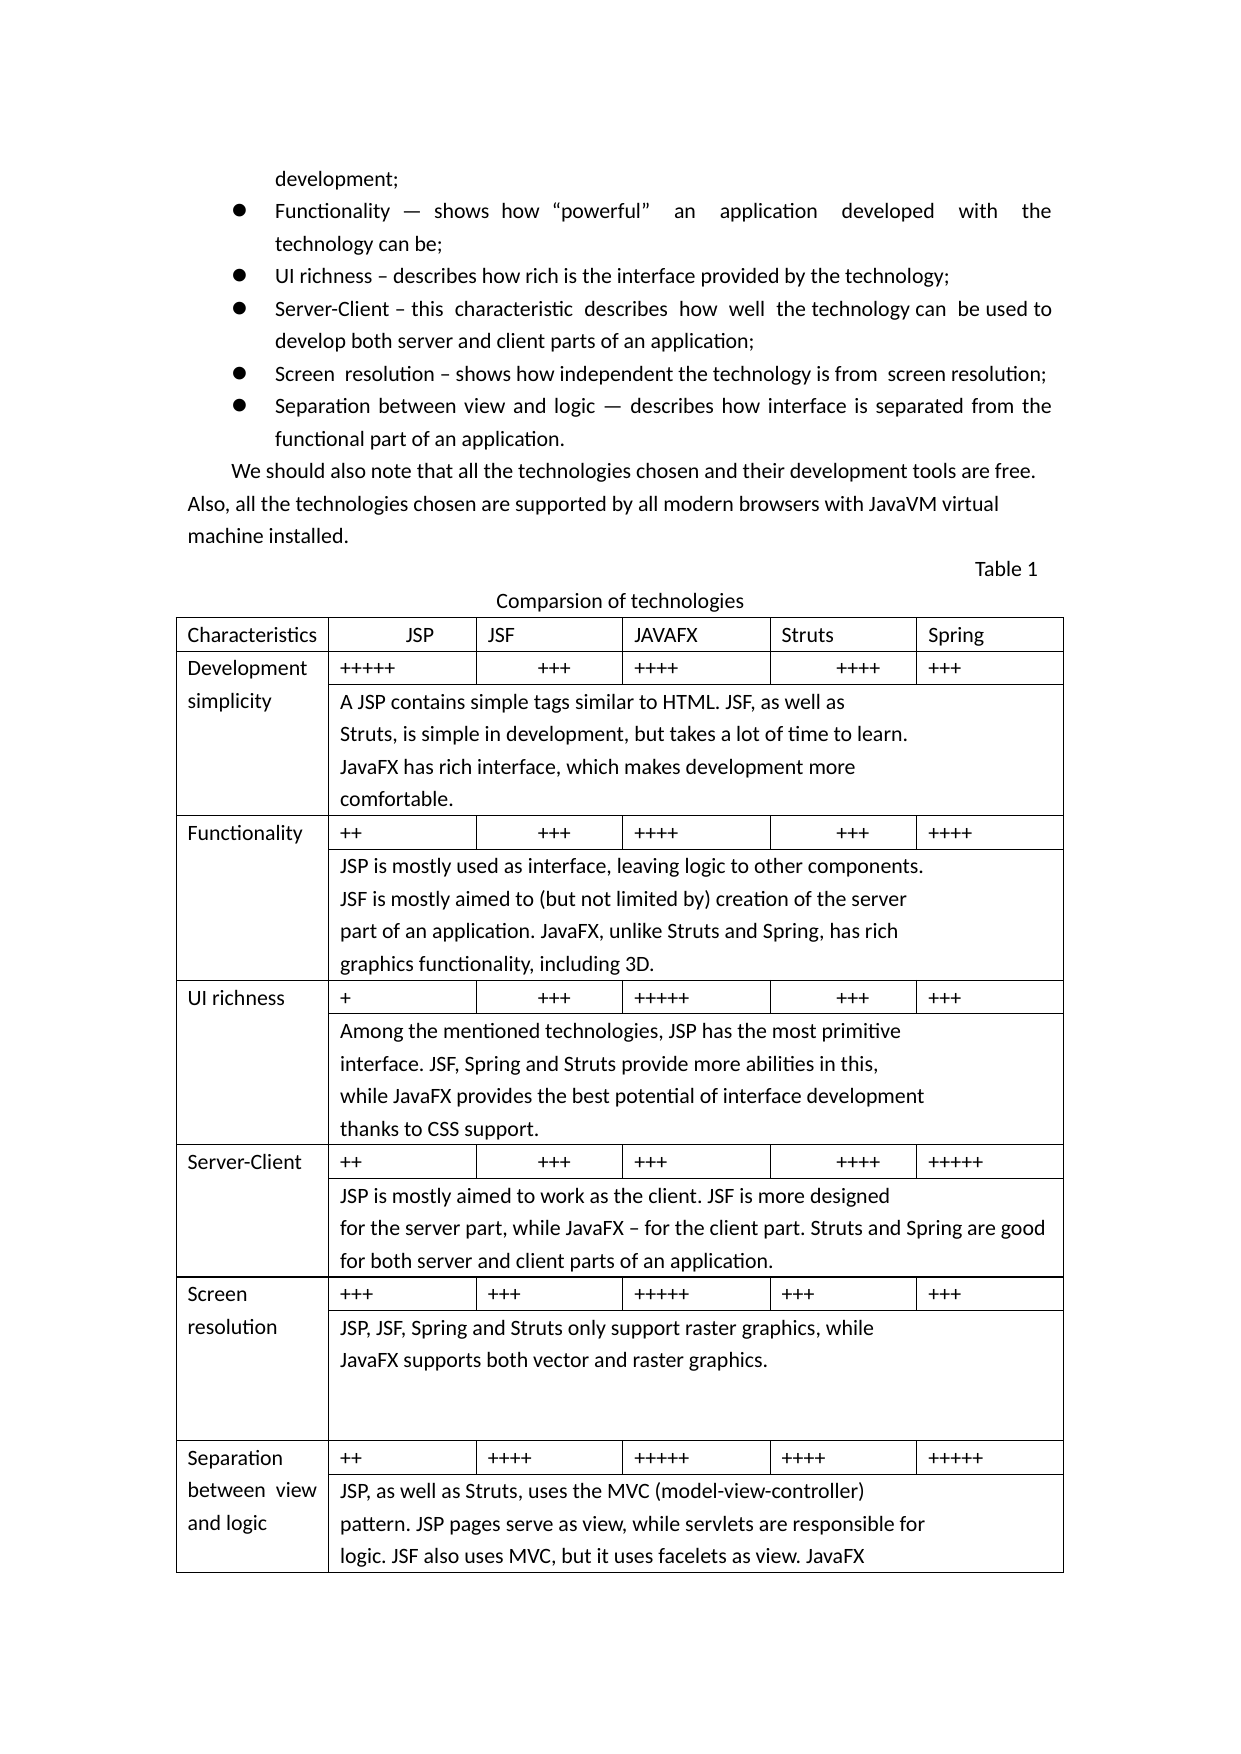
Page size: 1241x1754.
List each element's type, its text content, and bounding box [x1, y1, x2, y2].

table_cell UI richness [177, 981, 328, 1144]
table_cell ++++ [771, 1145, 916, 1178]
table_cell Screen resolution [177, 1278, 328, 1440]
table_cell JSP is mostly used as interface, leaving logic to other components. JSF is mostly aimed to (but not limited by) creation of the server part of an application. JavaFX, unlike Struts and Spring, has rich graphics functionality, including 3D. [329, 850, 1063, 980]
list Screen resolution – shows how independent the technology is from screen resolution; [231, 357, 1053, 389]
table_cell +++ [917, 1278, 1063, 1310]
table_cell +++++ [623, 1278, 770, 1310]
table_cell +++++ [917, 1145, 1063, 1178]
list Server-Client – this characteristic describes how well the technology can be used to develop both server and client parts of an application; [231, 292, 1053, 357]
table_cell +++ [917, 652, 1063, 684]
table_cell +++++ [917, 1441, 1063, 1473]
list UI richness – describes how rich is the interface provided by the technology; [231, 259, 1053, 292]
text We should also note that all the technologies chosen and their development tools are free. Also, all the technologies chosen are supported by all modern browsers with JavaVM virtual machine installed. [187, 454, 1053, 552]
table_cell +++++ [623, 981, 770, 1013]
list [231, 162, 1053, 194]
table_cell +++ [329, 1278, 476, 1310]
table_cell +++ [771, 981, 916, 1013]
table_cell +++ [477, 981, 622, 1013]
table_cell ++ [329, 1145, 476, 1178]
table_cell Server-Client [177, 1145, 328, 1276]
table_cell JSP is mostly aimed to work as the client. JSF is more designed for the server part, while JavaFX – for the client part. Struts and Spring are good for both server and client parts of an application. [329, 1179, 1063, 1276]
table_cell Functionality [177, 816, 328, 980]
table_cell ++++ [771, 652, 916, 684]
table_cell +++ [477, 652, 622, 684]
table_cell +++ [771, 1278, 916, 1310]
table_cell JSP, JSF, Spring and Struts only support raster graphics, while JavaFX supports both vector and raster graphics. [329, 1311, 1063, 1440]
table_cell +++ [623, 1145, 770, 1178]
table_cell +++ [477, 1145, 622, 1178]
table_cell +++ [477, 1278, 622, 1310]
table_cell +++++ [623, 1441, 770, 1473]
text Table 1 [187, 552, 1053, 584]
table_cell ++ [329, 1441, 476, 1473]
table_cell +++++ [329, 652, 476, 684]
list Separation between view and logic — describes how interface is separated from the functional part of an application. [231, 389, 1053, 454]
table_header JSF [477, 618, 622, 651]
table_header Characteristics [177, 618, 328, 651]
table_cell ++++ [477, 1441, 622, 1473]
table_header Struts [771, 618, 916, 651]
table_cell ++++ [917, 816, 1063, 849]
table_cell Among the mentioned technologies, JSP has the most primitive interface. JSF, Spring and Struts provide more abilities in this, while JavaFX provides the best potential of interface development thanks to CSS support. [329, 1014, 1063, 1144]
table_cell ++++ [771, 1441, 916, 1473]
table_header JAVAFX [623, 618, 770, 651]
table_cell Development simplicity [177, 652, 328, 815]
table_cell ++++ [623, 652, 770, 684]
table_cell + [329, 981, 476, 1013]
table_cell ++++ [623, 816, 770, 849]
table_cell +++ [477, 816, 622, 849]
table_header JSP [329, 618, 476, 651]
table_cell +++ [771, 816, 916, 849]
table_cell ++ [329, 816, 476, 849]
text Comparsion of technologies [187, 584, 1053, 617]
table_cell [329, 1475, 1063, 1572]
table_header Spring [917, 618, 1063, 651]
table_cell A JSP contains simple tags similar to HTML. JSF, as well as Struts, is simple in development, but takes a lot of time to learn. JavaFX has rich interface, which makes development more comfortable. [329, 685, 1063, 815]
table_cell +++ [917, 981, 1063, 1013]
list Functionality — shows how “powerful” an application developed with the technology can be; [231, 194, 1053, 259]
table_cell Separation between view and logic [177, 1441, 328, 1572]
